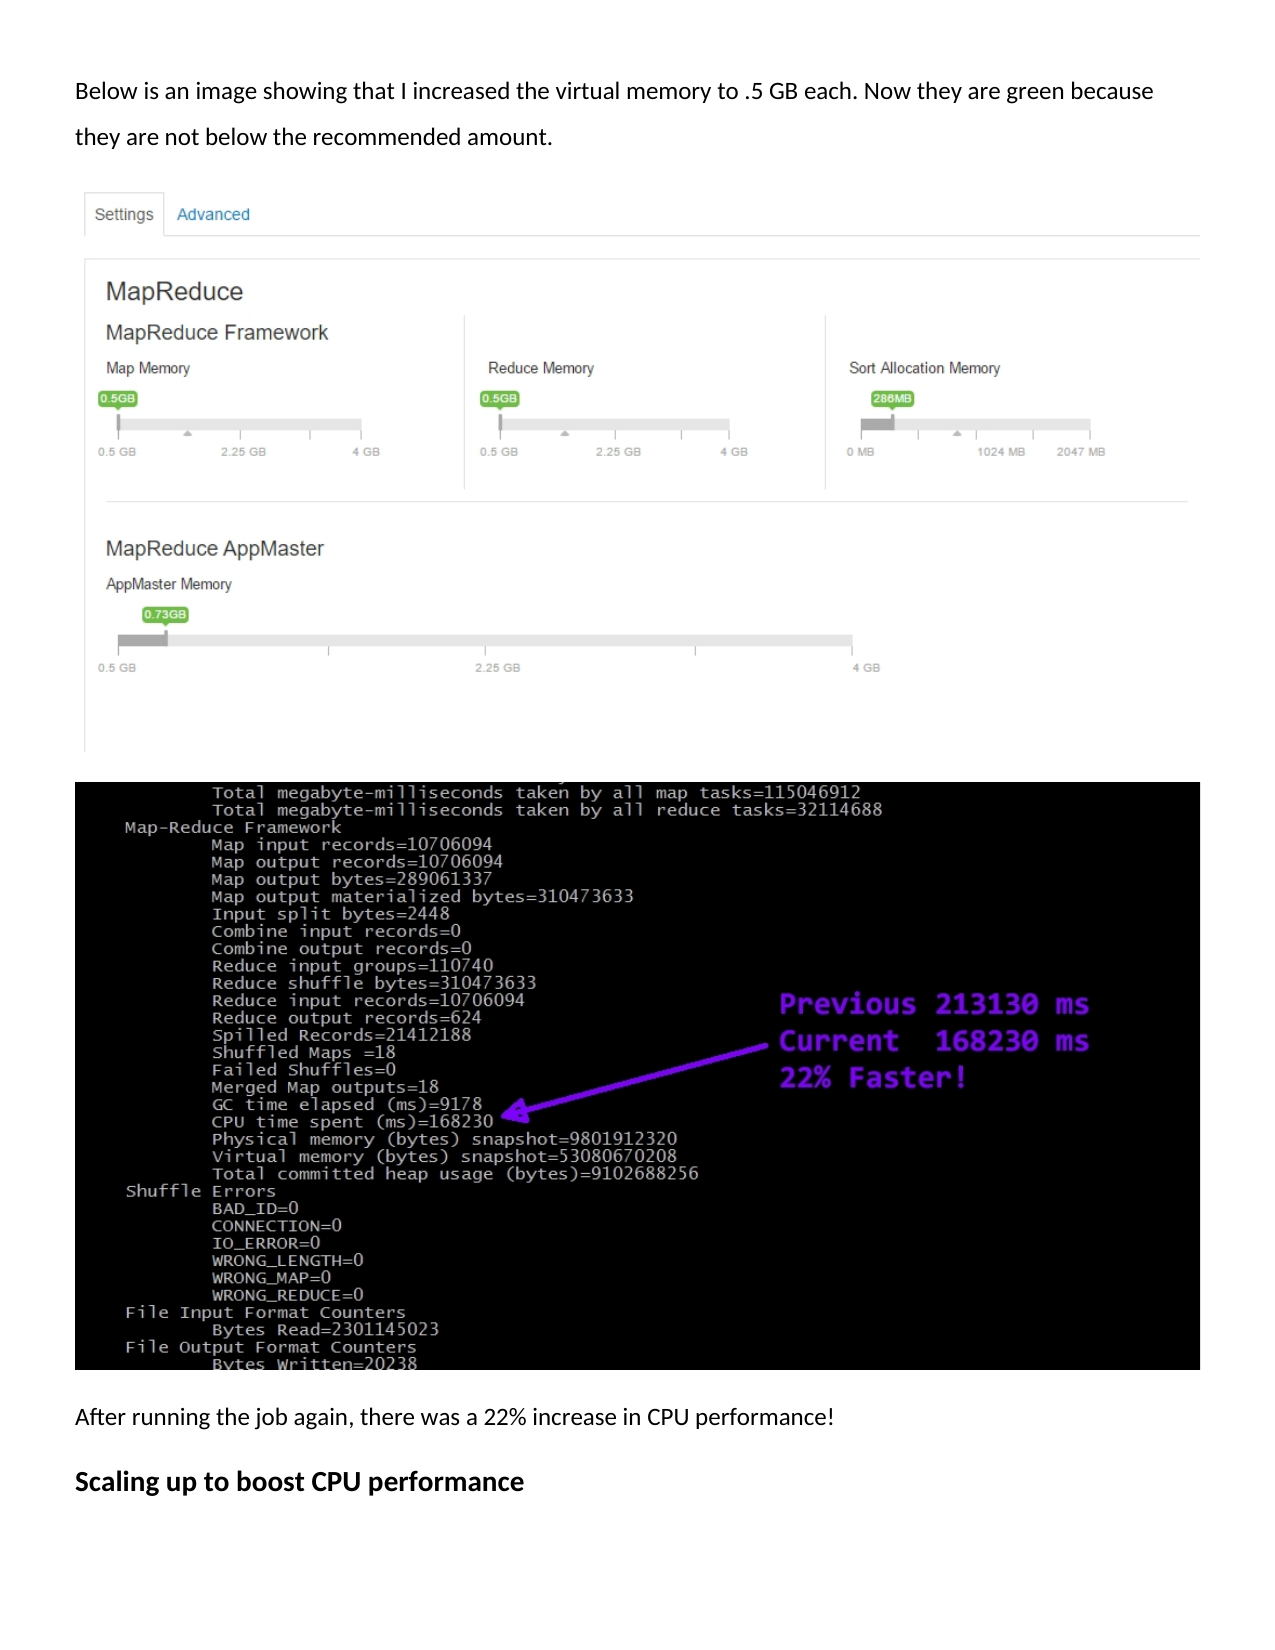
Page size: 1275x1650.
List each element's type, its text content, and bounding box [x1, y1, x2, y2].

picture [75, 782, 1200, 1370]
text Scaling up to boost CPU performance [75, 1463, 1200, 1499]
text After running the job again, there was a 22% increase in CPU performance! [75, 1401, 1200, 1431]
text Below is an image showing that I increased the virtual memory to .5 GB each. Now they are green because they are not below the recommended amount. [75, 75, 1200, 151]
picture [75, 183, 1200, 752]
